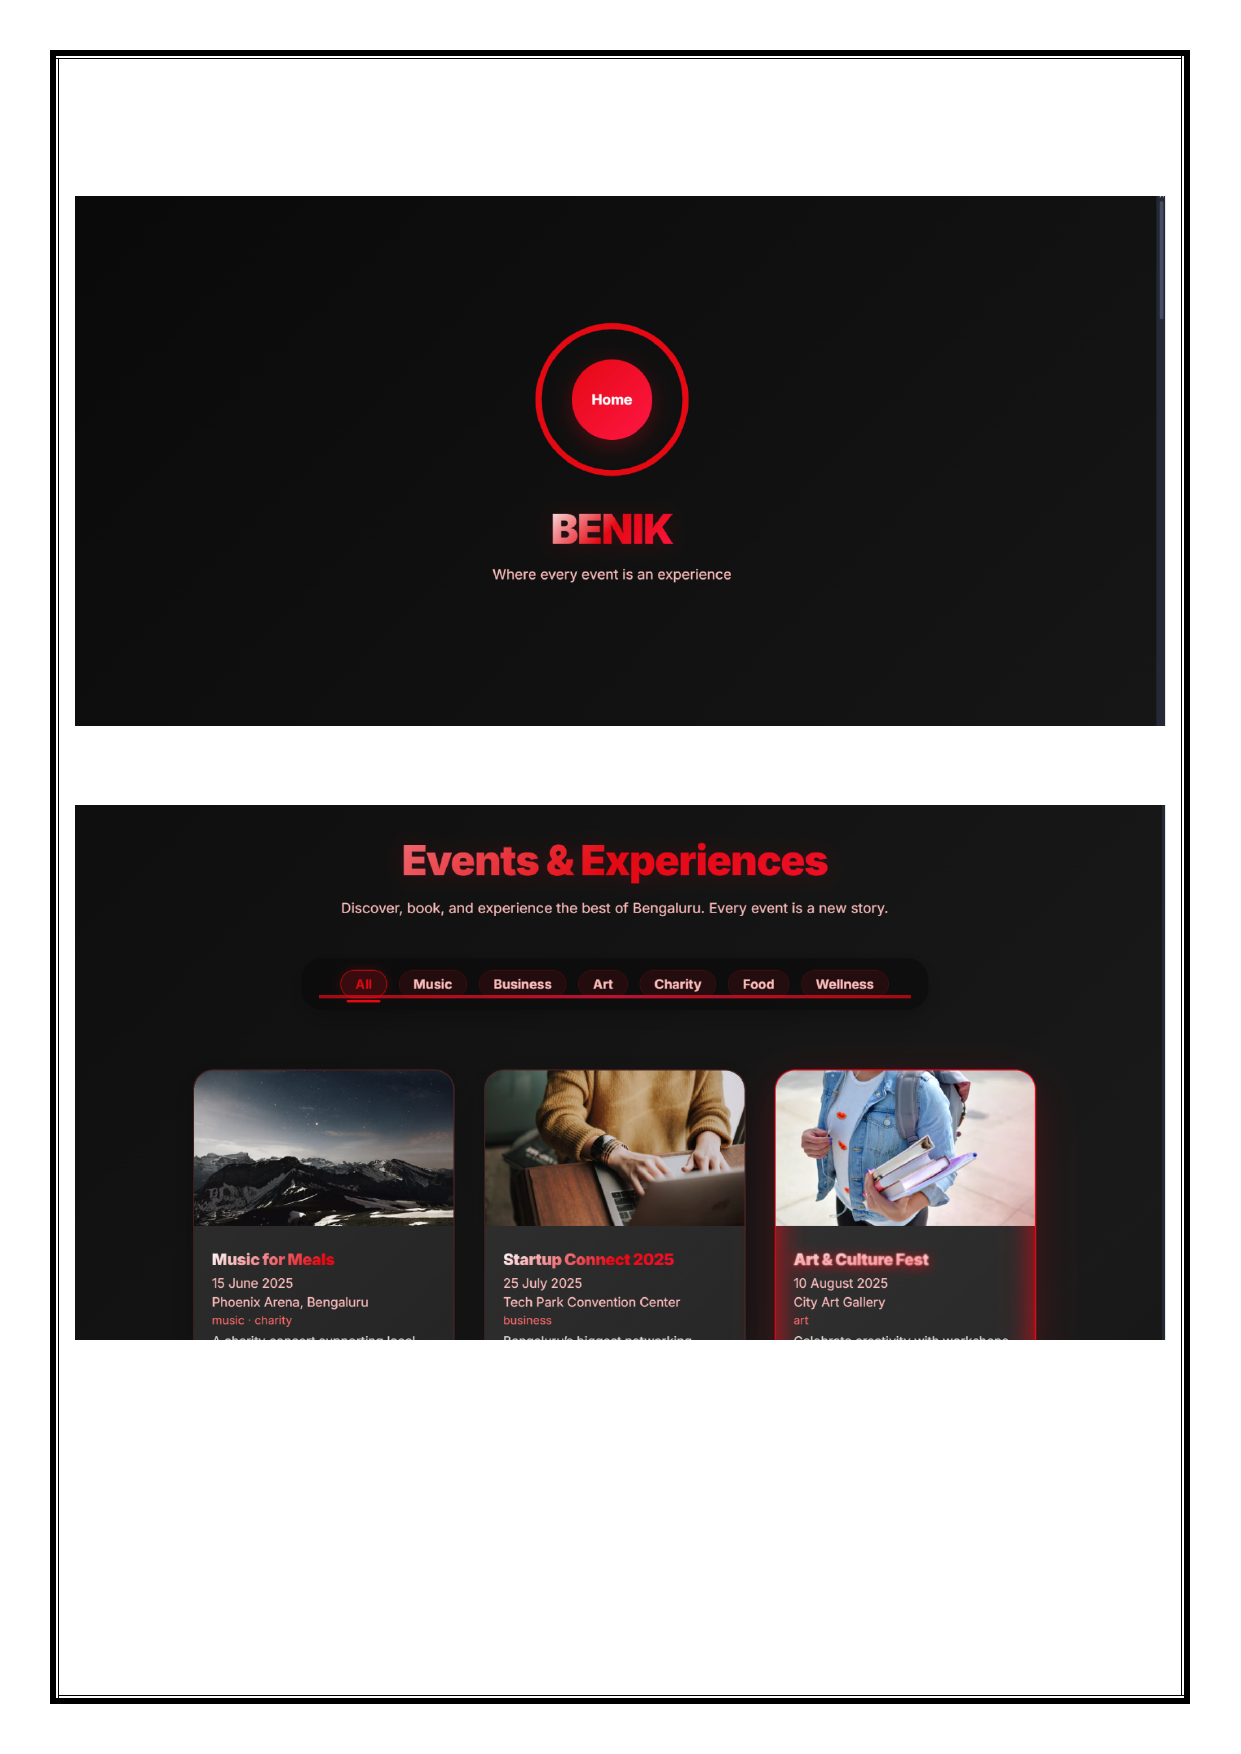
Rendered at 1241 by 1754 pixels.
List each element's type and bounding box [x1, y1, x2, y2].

picture [75, 196, 1166, 726]
picture [75, 805, 1166, 1340]
